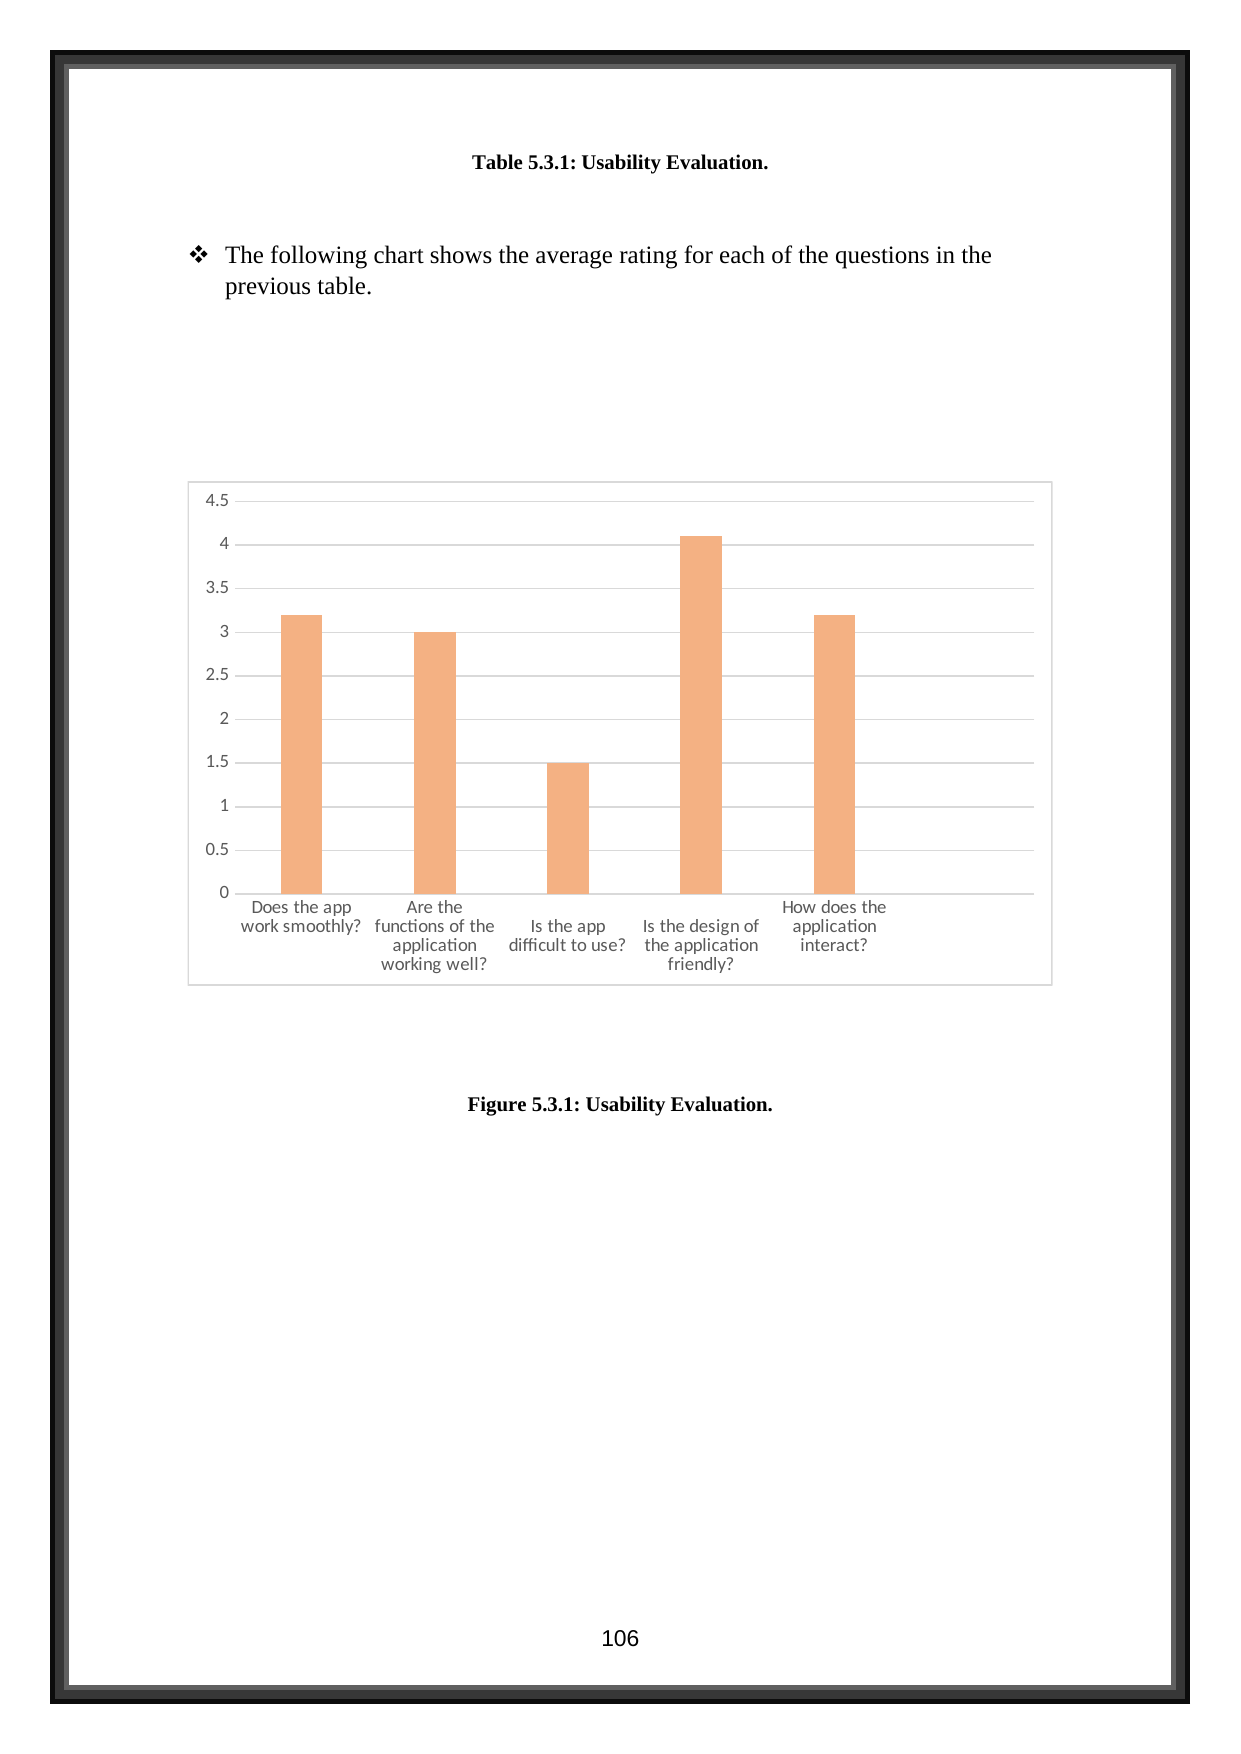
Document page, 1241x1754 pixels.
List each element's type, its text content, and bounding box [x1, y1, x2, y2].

list The following chart shows the average rating for each of the questions in the previous table. [187, 240, 1053, 300]
text Table 5.3.1: Usability Evaluation. [187, 150, 1053, 174]
text Figure 5.3.1: Usability Evaluation. [187, 1091, 1053, 1116]
